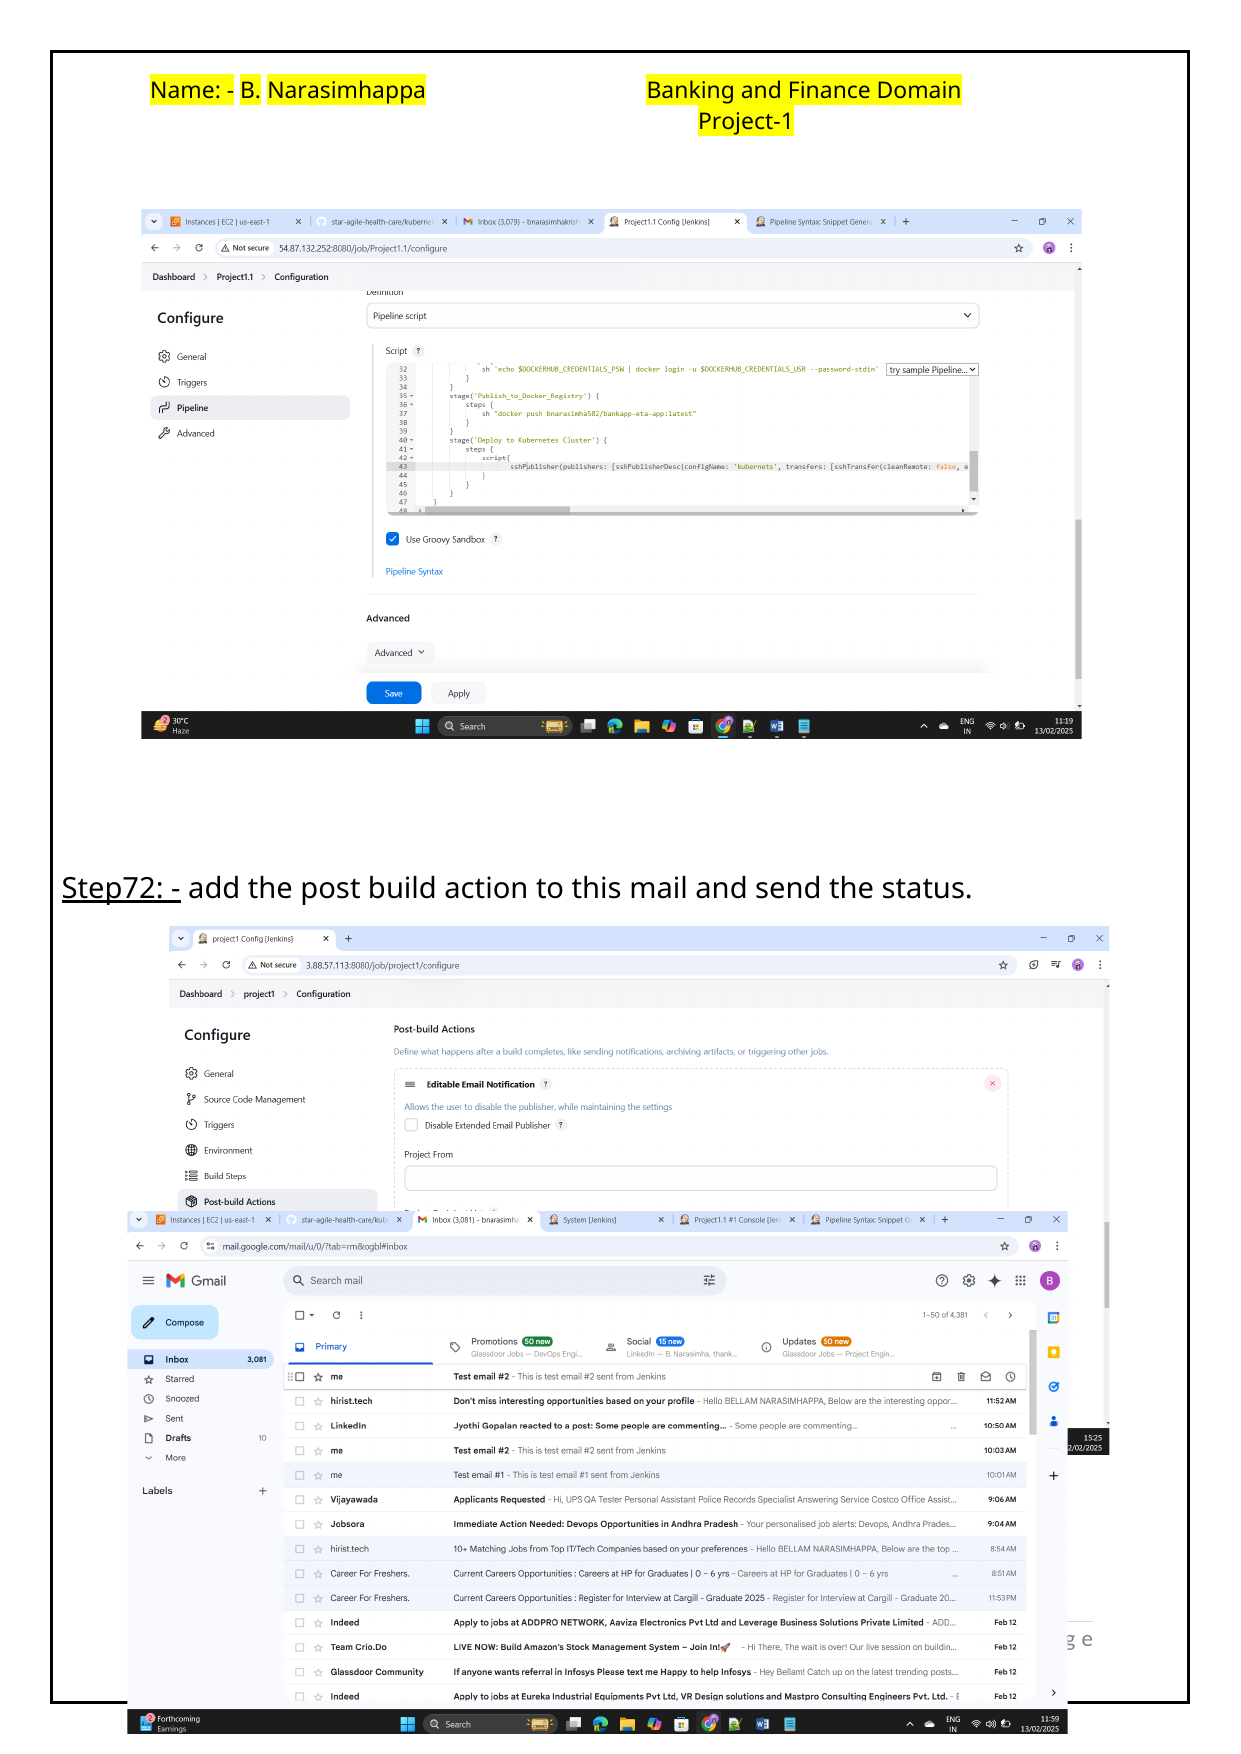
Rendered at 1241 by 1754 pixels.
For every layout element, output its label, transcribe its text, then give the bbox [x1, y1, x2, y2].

text Step72: - add the post build action to this mail and send the status. [61, 867, 1093, 907]
picture [141, 209, 1081, 738]
picture [126, 926, 1108, 1733]
